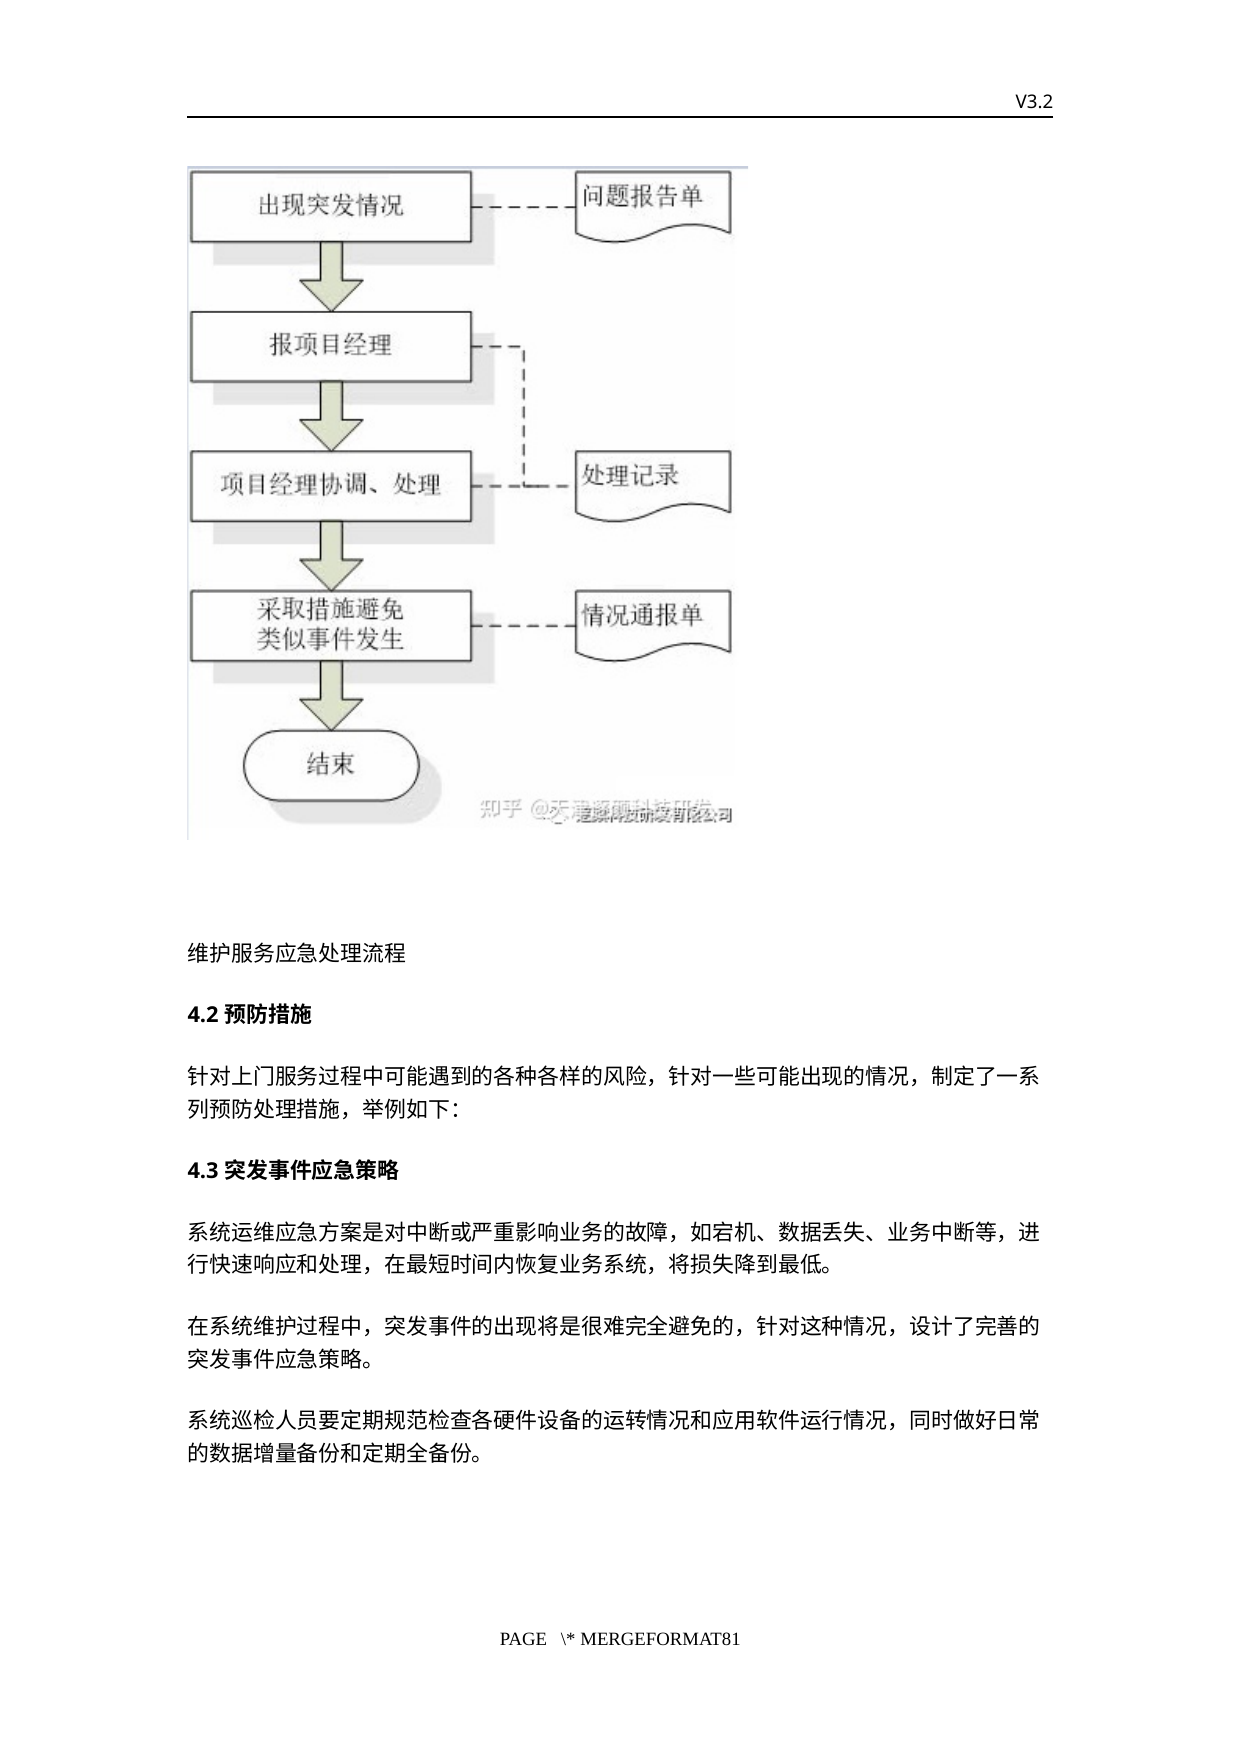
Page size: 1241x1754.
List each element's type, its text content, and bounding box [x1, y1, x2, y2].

text 系统运维应急方案是对中断或严重影响业务的故障，如宕机、数据丢失、业务中断等，进行快速响应和处理，在最短时间内恢复业务系统，将损失降到最低。 [187, 1214, 1053, 1279]
text 系统巡检人员要定期规范检查各硬件设备的运转情况和应用软件运行情况，同时做好日常的数据增量备份和定期全备份。 [187, 1403, 1053, 1468]
picture [187, 166, 749, 840]
text 4.2 预防措施 [187, 997, 1053, 1029]
text 针对上门服务过程中可能遇到的各种各样的风险，针对一些可能出现的情况，制定了一系列预防处理措施，举例如下： [187, 1059, 1053, 1124]
text 在系统维护过程中，突发事件的出现将是很难完全避免的，针对这种情况，设计了完善的突发事件应急策略。 [187, 1309, 1053, 1374]
text 4.3 突发事件应急策略 [187, 1153, 1053, 1185]
text 维护服务应急处理流程 [187, 935, 1053, 968]
